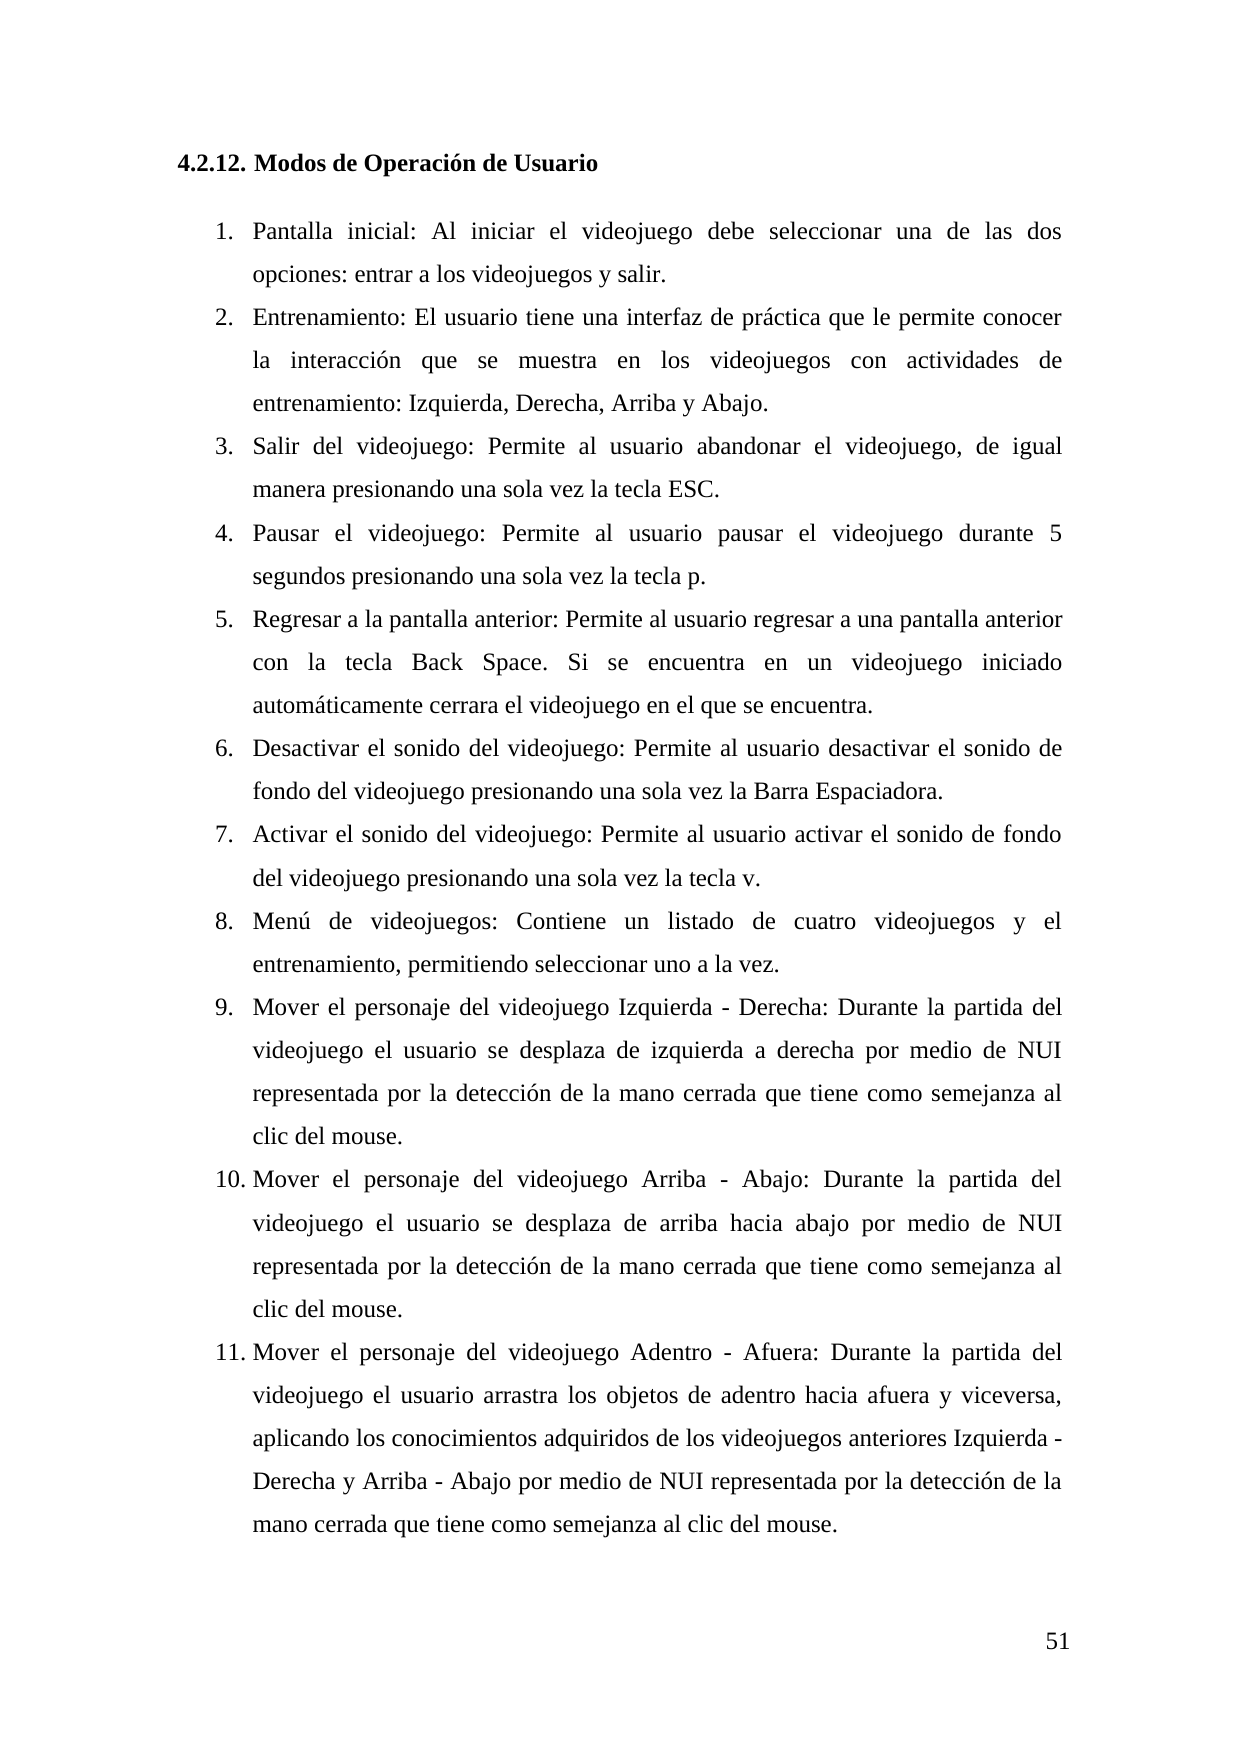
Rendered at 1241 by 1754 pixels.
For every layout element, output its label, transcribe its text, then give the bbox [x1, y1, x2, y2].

list Activar el sonido del videojuego: Permite al usuario activar el sonido de fondo del videojuego presionando una sola vez la tecla v. [215, 819, 1063, 891]
list Desactivar el sonido del videojuego: Permite al usuario desactivar el sonido de fondo del videojuego presionando una sola vez la Barra Espaciadora. [215, 733, 1063, 805]
list Pantalla inicial: Al iniciar el videojuego debe seleccionar una de las dos opciones: entrar a los videojuegos y salir. [215, 216, 1063, 288]
list Mover el personaje del videojuego Adentro - Afuera: Durante la partida del videojuego el usuario arrastra los objetos de adentro hacia afuera y viceversa, aplicando los conocimientos adquiridos de los videojuegos anteriores Izquierda - Derecha y Arriba - Abajo por medio de NUI representada por la detección de la mano cerrada que tiene como semejanza al clic del mouse. [215, 1337, 1063, 1538]
subtitle Modos de Operación de Usuario [177, 148, 1063, 176]
list Entrenamiento: El usuario tiene una interfaz de práctica que le permite conocer la interacción que se muestra en los videojuegos con actividades de entrenamiento: Izquierda, Derecha, Arriba y Abajo. [215, 302, 1063, 417]
list Salir del videojuego: Permite al usuario abandonar el videojuego, de igual manera presionando una sola vez la tecla ESC. [215, 431, 1063, 503]
list Menú de videojuegos: Contiene un listado de cuatro videojuegos y el entrenamiento, permitiendo seleccionar uno a la vez. [215, 906, 1063, 978]
list Mover el personaje del videojuego Izquierda - Derecha: Durante la partida del videojuego el usuario se desplaza de izquierda a derecha por medio de NUI representada por la detección de la mano cerrada que tiene como semejanza al clic del mouse. [215, 992, 1063, 1150]
list Pausar el videojuego: Permite al usuario pausar el videojuego durante 5 segundos presionando una sola vez la tecla p. [215, 518, 1063, 589]
list Mover el personaje del videojuego Arriba - Abajo: Durante la partida del videojuego el usuario se desplaza de arriba hacia abajo por medio de NUI representada por la detección de la mano cerrada que tiene como semejanza al clic del mouse. [215, 1164, 1063, 1323]
list Regresar a la pantalla anterior: Permite al usuario regresar a una pantalla anterior con la tecla Back Space. Si se encuentra en un videojuego iniciado automáticamente cerrara el videojuego en el que se encuentra. [215, 604, 1063, 719]
